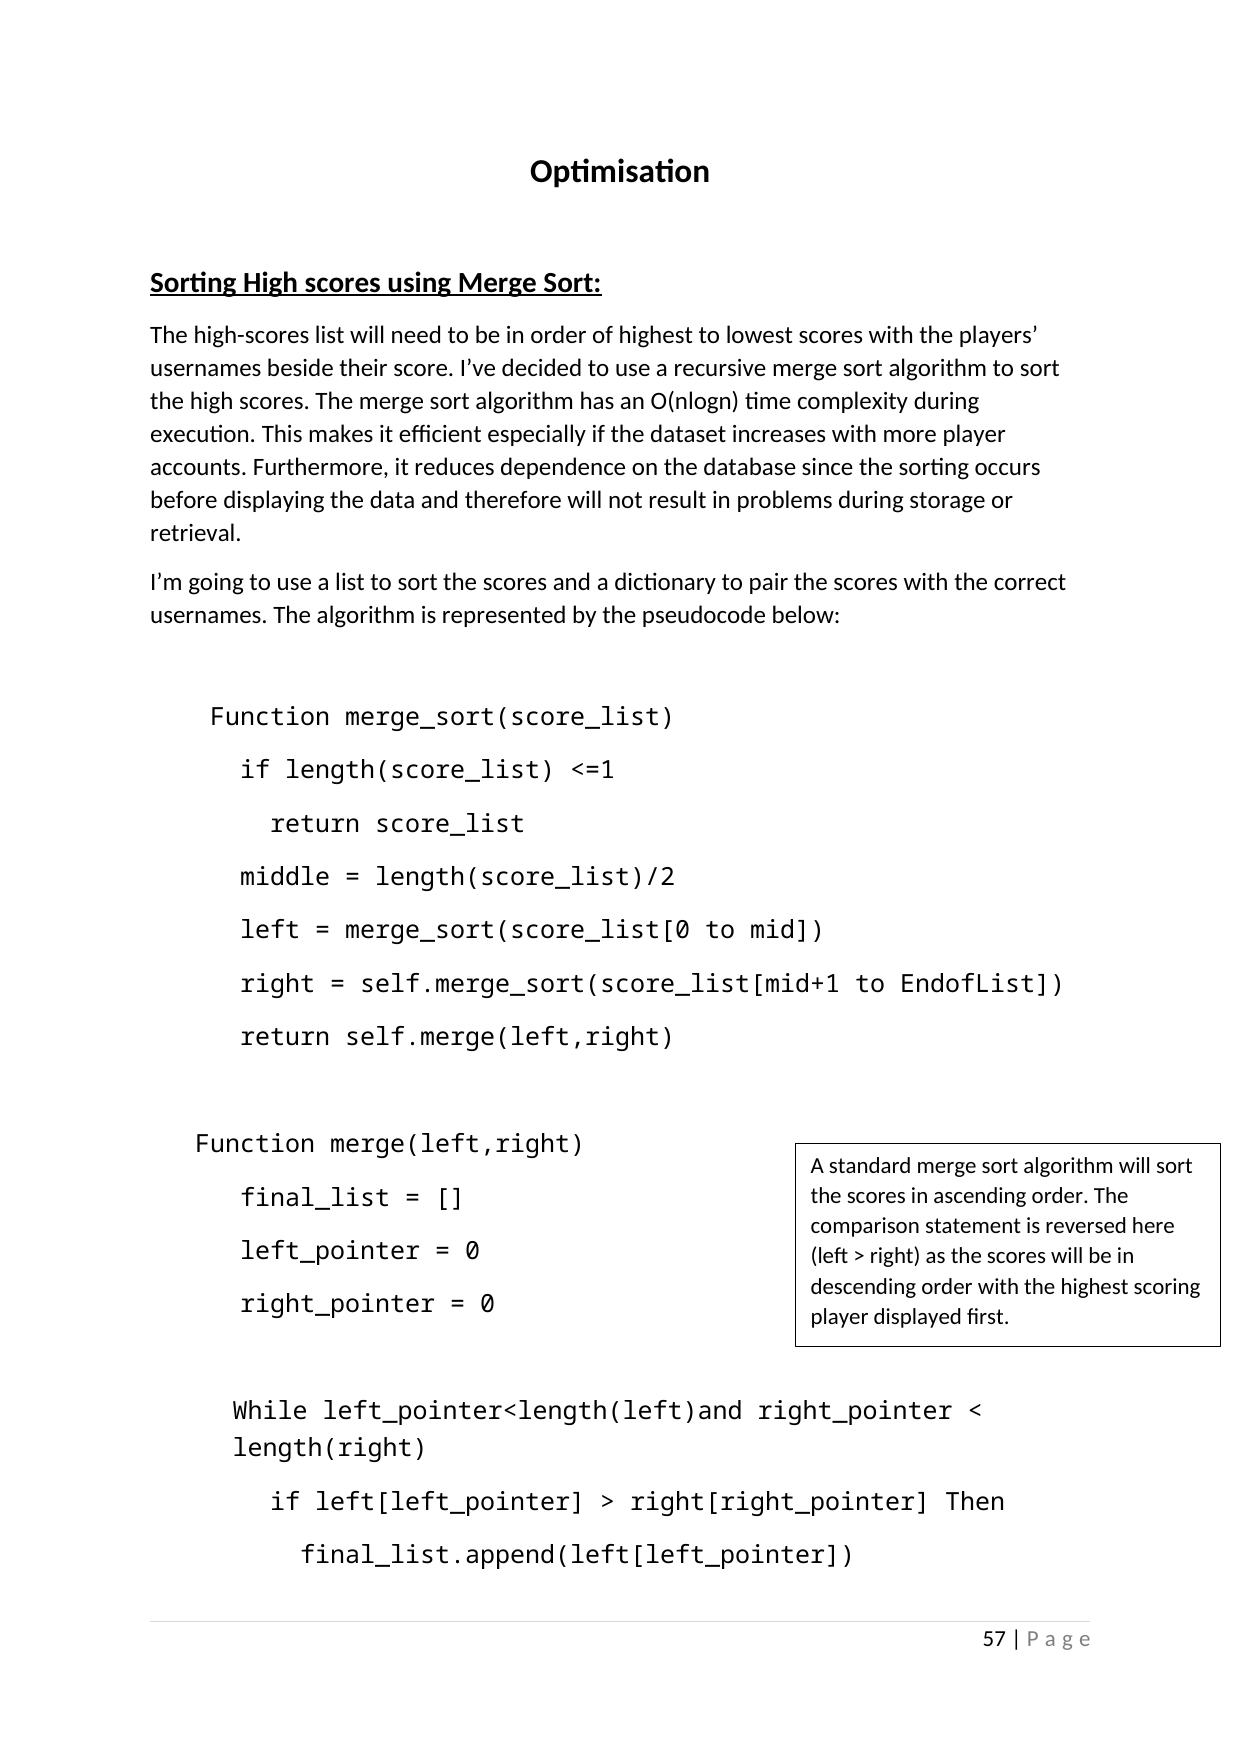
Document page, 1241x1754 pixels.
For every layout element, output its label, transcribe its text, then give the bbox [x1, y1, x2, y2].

text Sorting High scores using Merge Sort: [150, 264, 1090, 300]
text if length(score_list) <=1 [150, 752, 1090, 786]
text Optimisation [150, 150, 1090, 191]
text final_list = [] [150, 1179, 795, 1213]
text right_pointer = 0 [150, 1286, 795, 1320]
text right = self.merge_sort(score_list[mid+1 to EndofList]) [150, 966, 1090, 999]
text While left_pointer<length(left)and right_pointer < length(right) [232, 1393, 1090, 1464]
text left_pointer = 0 [150, 1233, 795, 1267]
text middle = length(score_list)/2 [150, 859, 1090, 893]
text final_list.append(left[left_pointer]) [150, 1537, 1090, 1571]
text return self.merge(left,right) [150, 1019, 1090, 1053]
text The high-scores list will need to be in order of highest to lowest scores with the players’ usernames beside their score. I’ve decided to use a recursive merge sort algorithm to sort the high scores. The merge sort algorithm has an O(nlogn) time complexity during execution. This makes it efficient especially if the dataset increases with more player accounts. Furthermore, it reduces dependence on the database since the sorting occurs before displaying the data and therefore will not result in problems during storage or retrieval. [150, 319, 1090, 547]
text Function merge_sort(score_list) [150, 698, 1090, 732]
text Function merge(left,right) [150, 1126, 1090, 1160]
text left = merge_sort(score_list[0 to mid]) [150, 912, 1090, 946]
text if left[left_pointer] > right[right_pointer] Then [150, 1483, 1090, 1517]
text I’m going to use a list to sort the scores and a dictionary to pair the scores with the correct usernames. The algorithm is represented by the pseudocode below: [150, 566, 1090, 630]
text return score_list [150, 805, 1090, 839]
